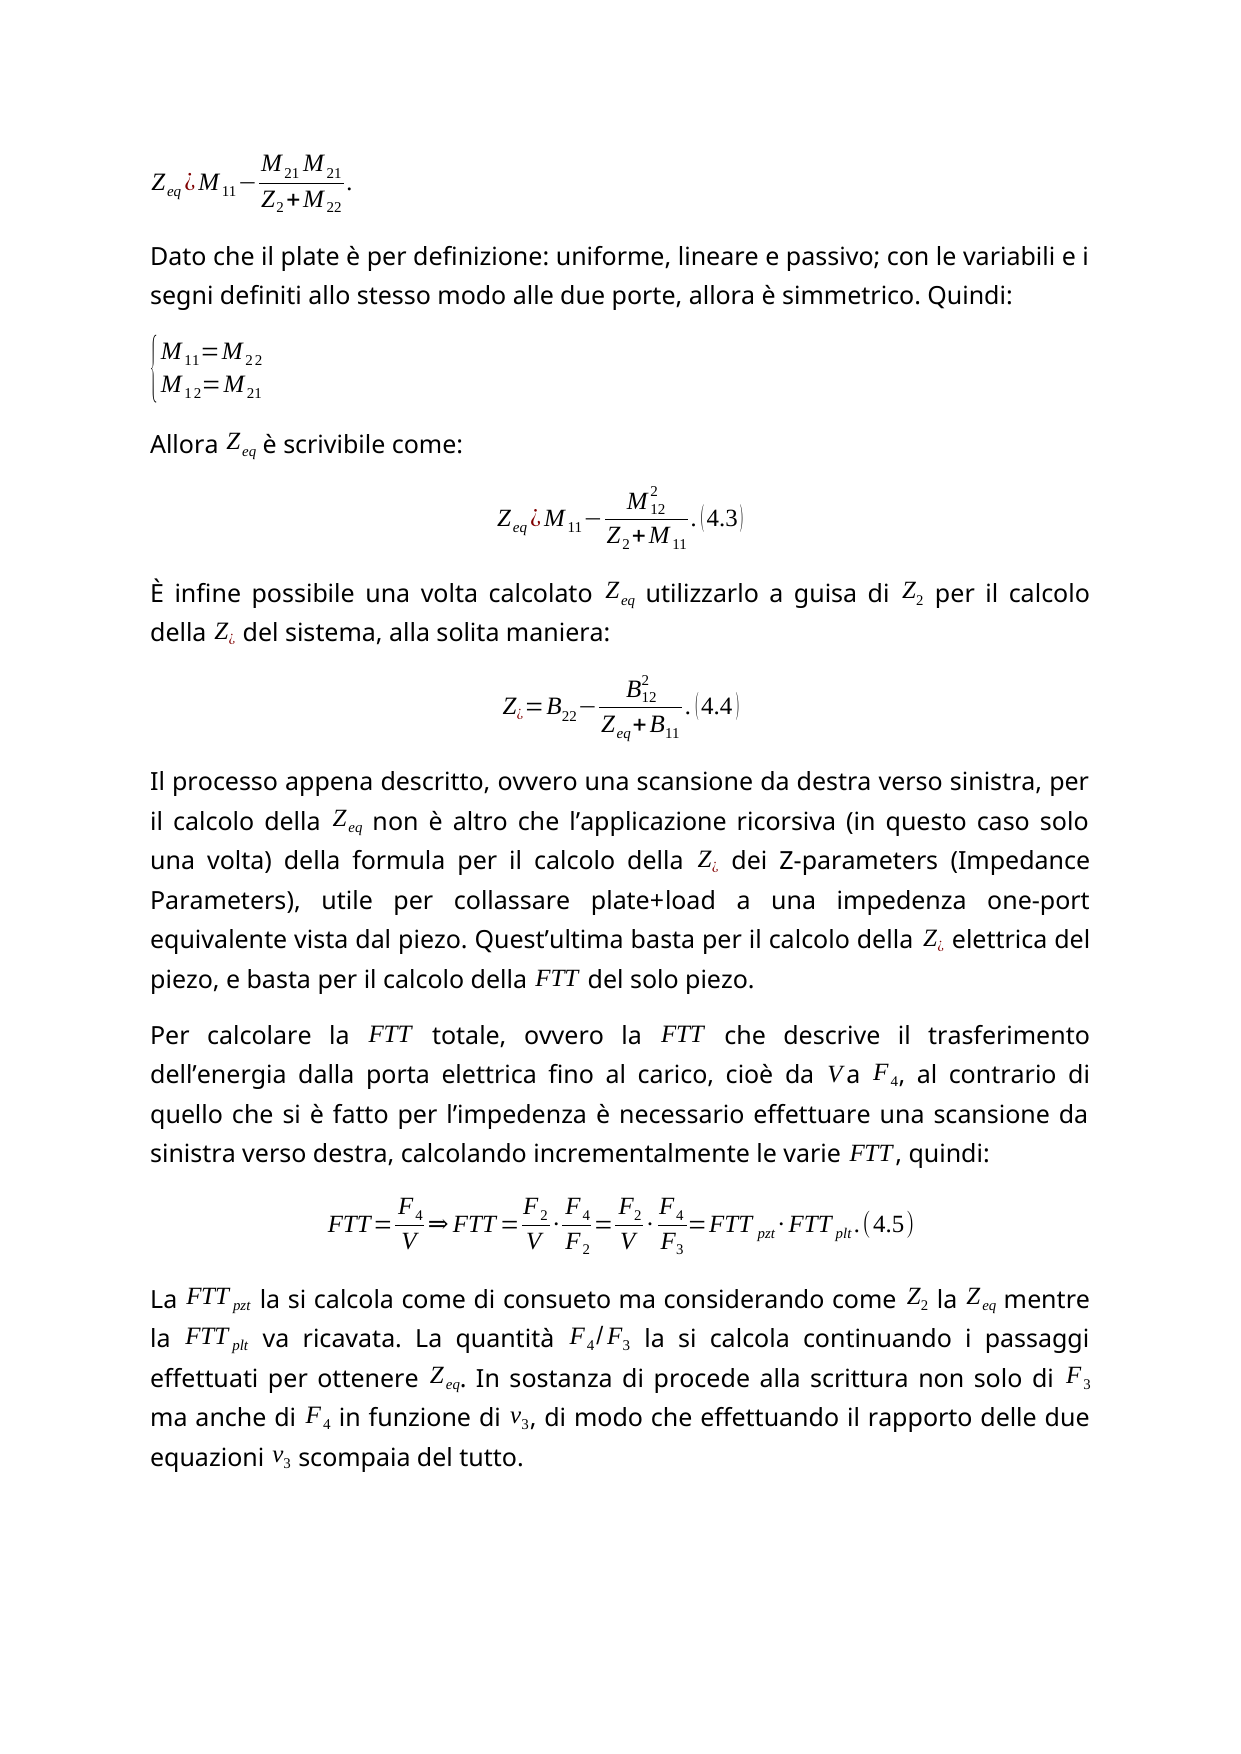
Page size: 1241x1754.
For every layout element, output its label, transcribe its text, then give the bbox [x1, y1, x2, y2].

text La la si calcola come di consueto ma considerando come la mentre la va ricavata. La quantità la si calcola continuando i passaggi effettuati per ottenere . In sostanza di procede alla scrittura non solo di ma anche di in funzione di , di modo che effettuando il rapporto delle due equazioni scompaia del tutto. [150, 1281, 1090, 1473]
text È infine possibile una volta calcolato utilizzarlo a guisa di per il calcolo della del sistema, alla solita maniera: [150, 576, 1090, 649]
text Dato che il plate è per definizione: uniforme, lineare e passivo; con le variabili e i segni definiti allo stesso modo alle due porte, allora è simmetrico. Quindi: [150, 238, 1090, 312]
text Per calcolare la totale, ovvero la che descrive il trasferimento dell’energia dalla porta elettrica fino al carico, cioè da a , al contrario di quello che si è fatto per l’impedenza è necessario effettuare una scansione da sinistra verso destra, calcolando incrementalmente le varie , quindi: [150, 1018, 1090, 1170]
text Allora è scrivibile come: [150, 427, 1090, 461]
text Il processo appena descritto, ovvero una scansione da destra verso sinistra, per il calcolo della non è altro che l’applicazione ricorsiva (in questo caso solo una volta) della formula per il calcolo della dei Z-parameters , utile per collassare plate+load a una impedenza one-port equivalente vista dal piezo. Quest’ultima basta per il calcolo della elettrica del piezo, e basta per il calcolo della del solo piezo. [150, 764, 1090, 996]
